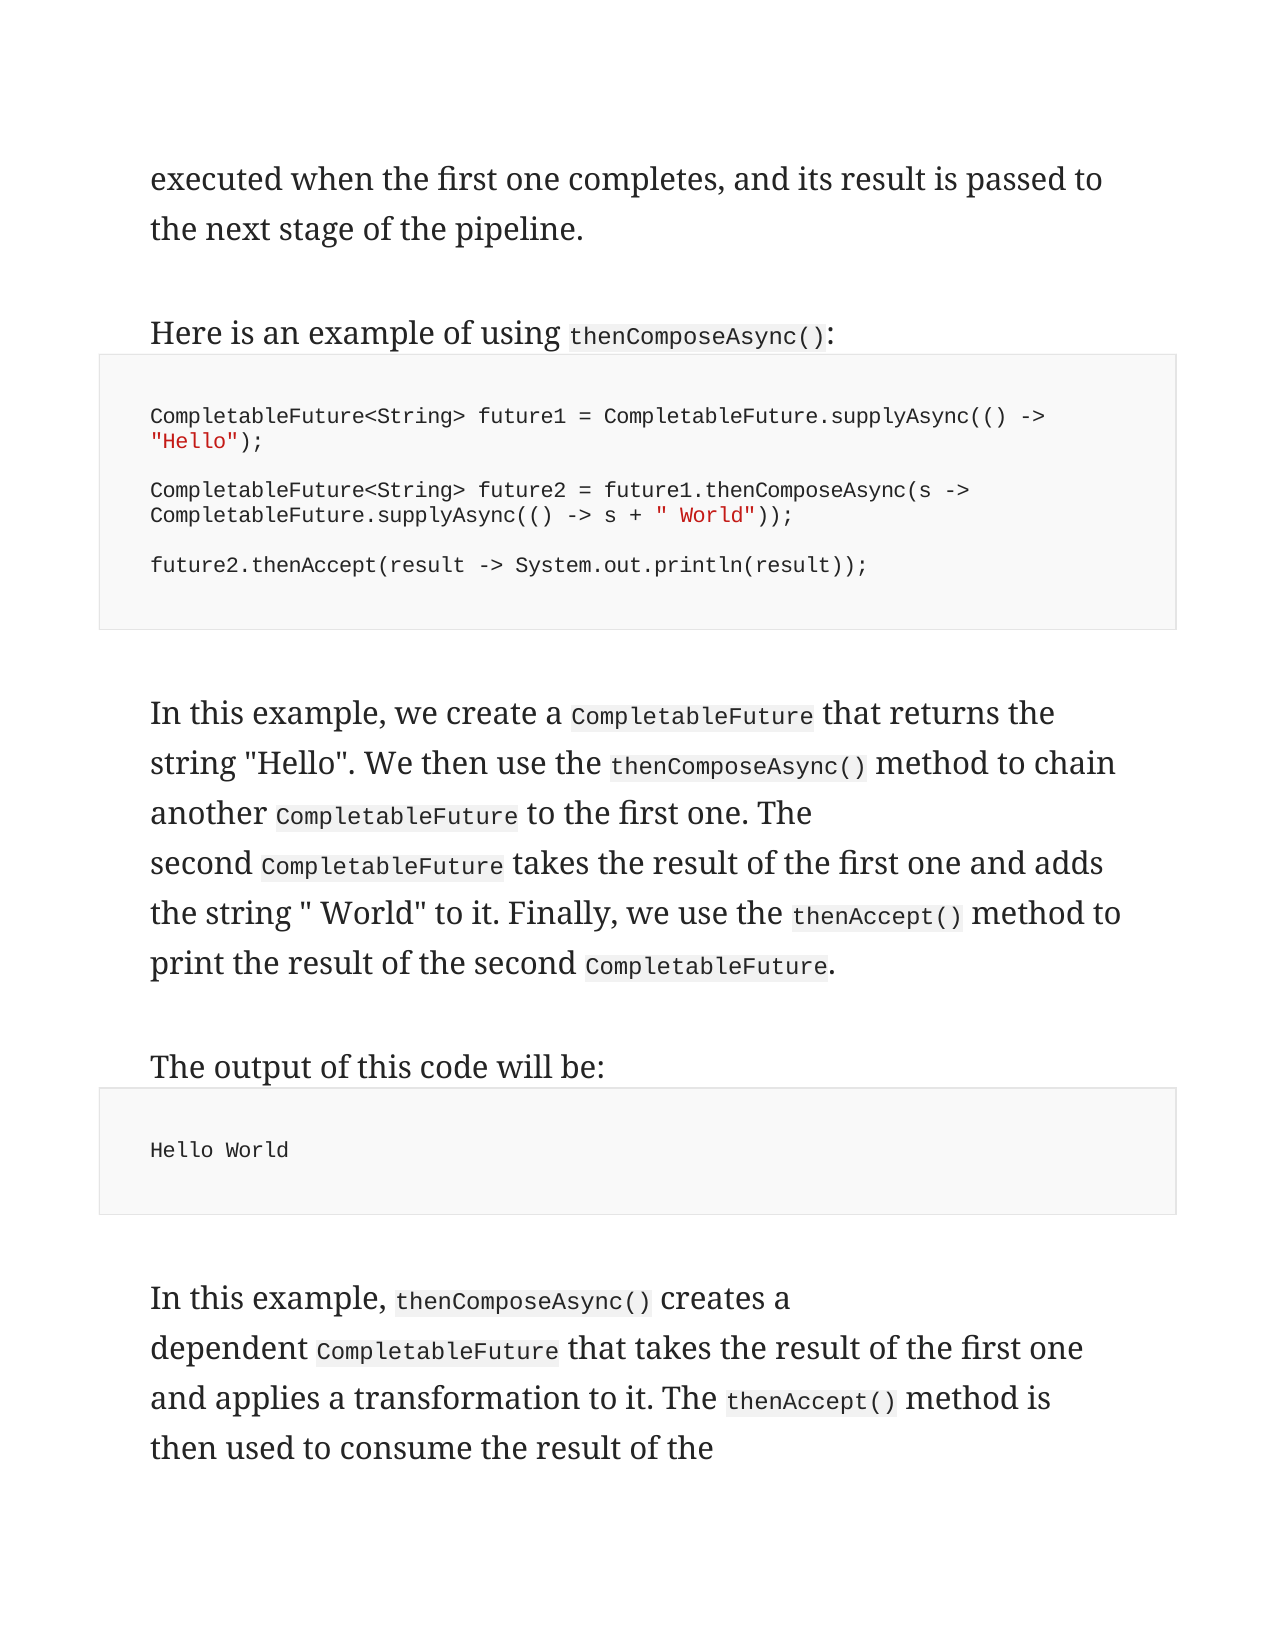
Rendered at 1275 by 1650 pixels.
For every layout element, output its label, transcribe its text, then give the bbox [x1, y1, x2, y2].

text The output of this code will be: [150, 1037, 1125, 1087]
text Here is an example of using thenComposeAsync(): [150, 303, 1125, 353]
text Hello World [100, 1089, 1175, 1214]
text CompletableFuture<String> future1 = CompletableFuture.supplyAsync(() -> "Hello"); CompletableFuture<String> future2 = future1.thenComposeAsync(s -> CompletableFuture.supplyAsync(() -> s + " World")); future2.thenAccept(result -> System.out.println(result)); [100, 355, 1175, 629]
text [150, 150, 1125, 250]
text In this example, we create a CompletableFuture that returns the string "Hello". We then use the thenComposeAsync() method to chain another CompletableFuture to the first one. The second CompletableFuture takes the result of the first one and adds the string " World" to it. Finally, we use the thenAccept() method to print the result of the second CompletableFuture. [150, 684, 1125, 984]
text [150, 1269, 1125, 1469]
